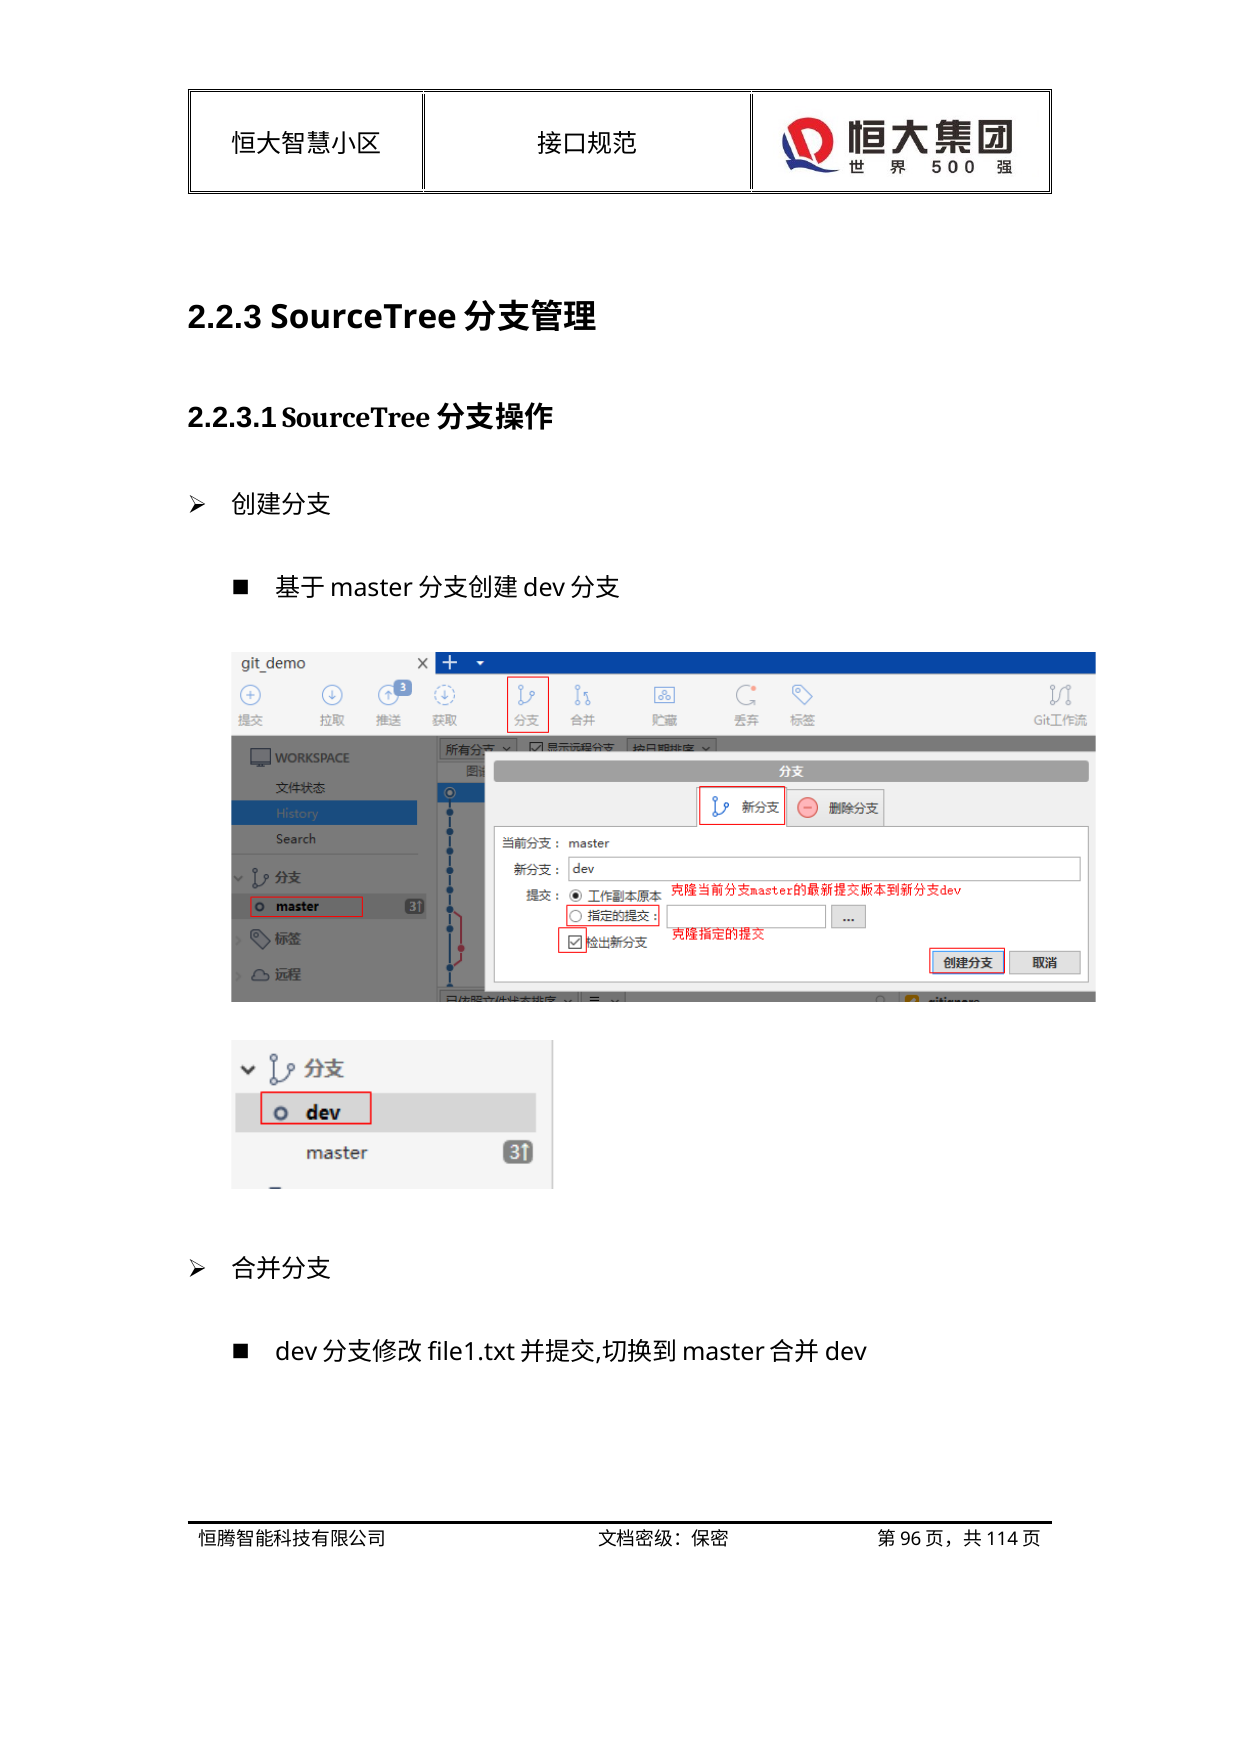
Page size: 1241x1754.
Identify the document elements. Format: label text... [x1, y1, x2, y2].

list 基于master分支创建dev分支 [231, 553, 1053, 618]
picture [762, 106, 1040, 177]
subtitle SourceTree分支管理 [187, 281, 1053, 346]
picture [231, 652, 1096, 1002]
list 合并分支 [187, 1234, 1053, 1299]
subtitle SourceTree分支操作 [187, 394, 1053, 436]
picture [231, 1040, 566, 1189]
list dev分支修改file1.txt并提交,切换到master合并dev [231, 1317, 1053, 1382]
list 创建分支 [187, 470, 1053, 535]
